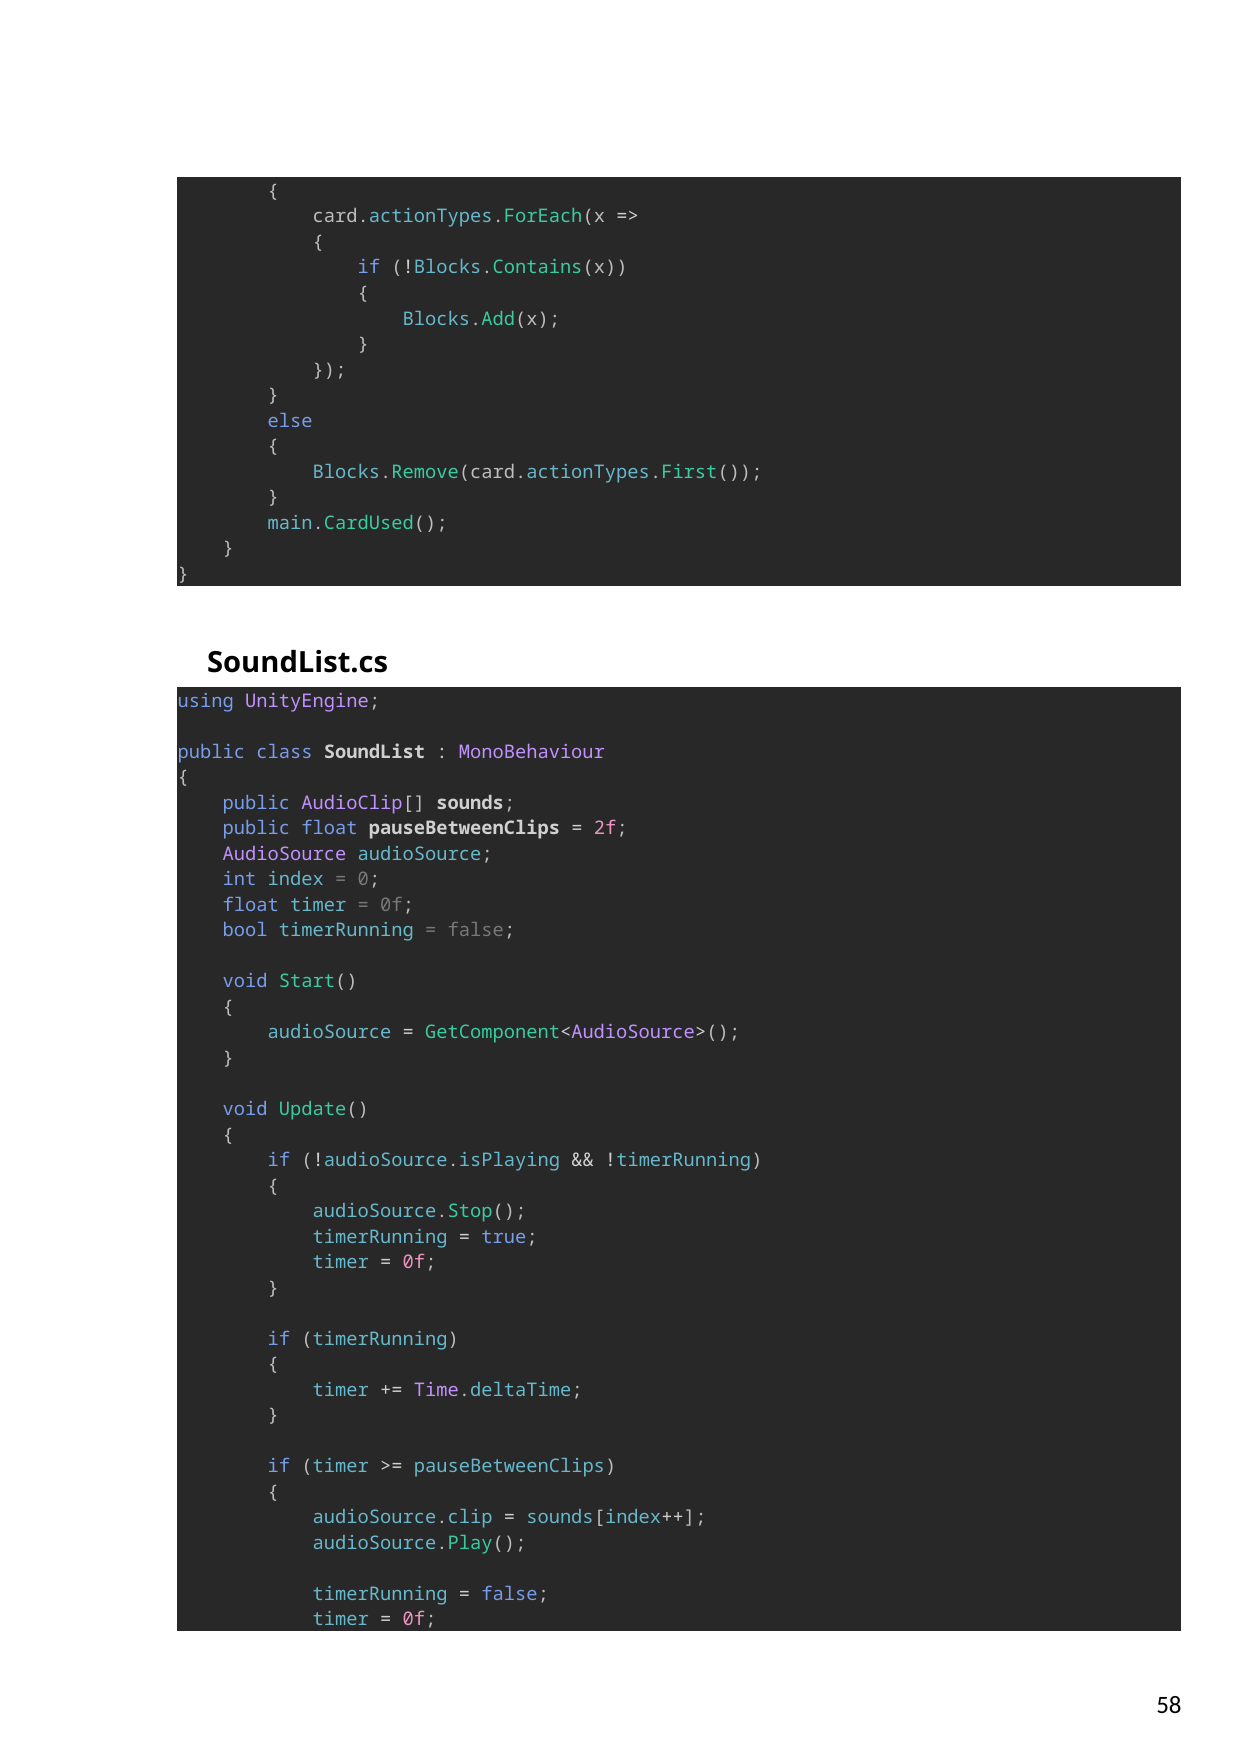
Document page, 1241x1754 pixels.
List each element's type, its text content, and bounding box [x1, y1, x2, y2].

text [177, 687, 1181, 1631]
subtitle SoundList.cs [177, 641, 1181, 681]
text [177, 177, 1181, 586]
